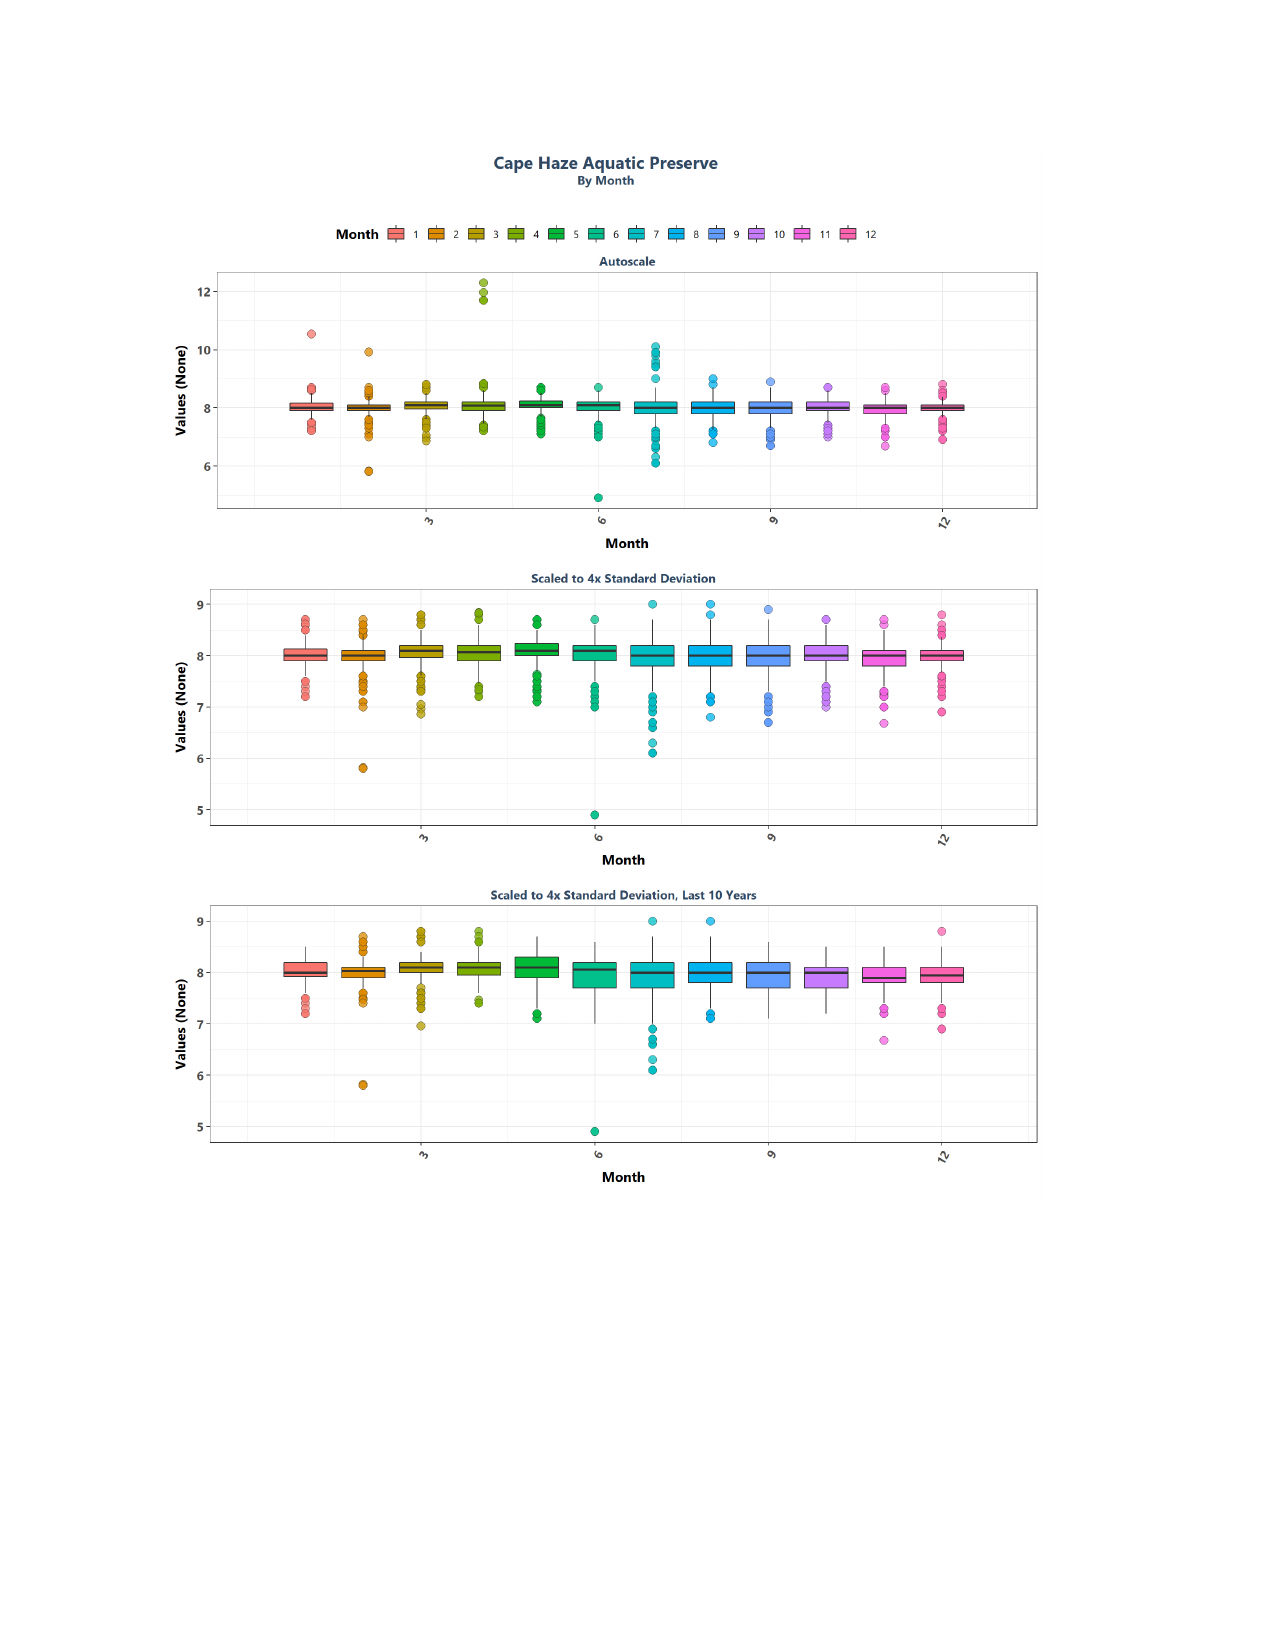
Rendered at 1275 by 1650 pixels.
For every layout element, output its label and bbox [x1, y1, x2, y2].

picture [168, 150, 1044, 1200]
